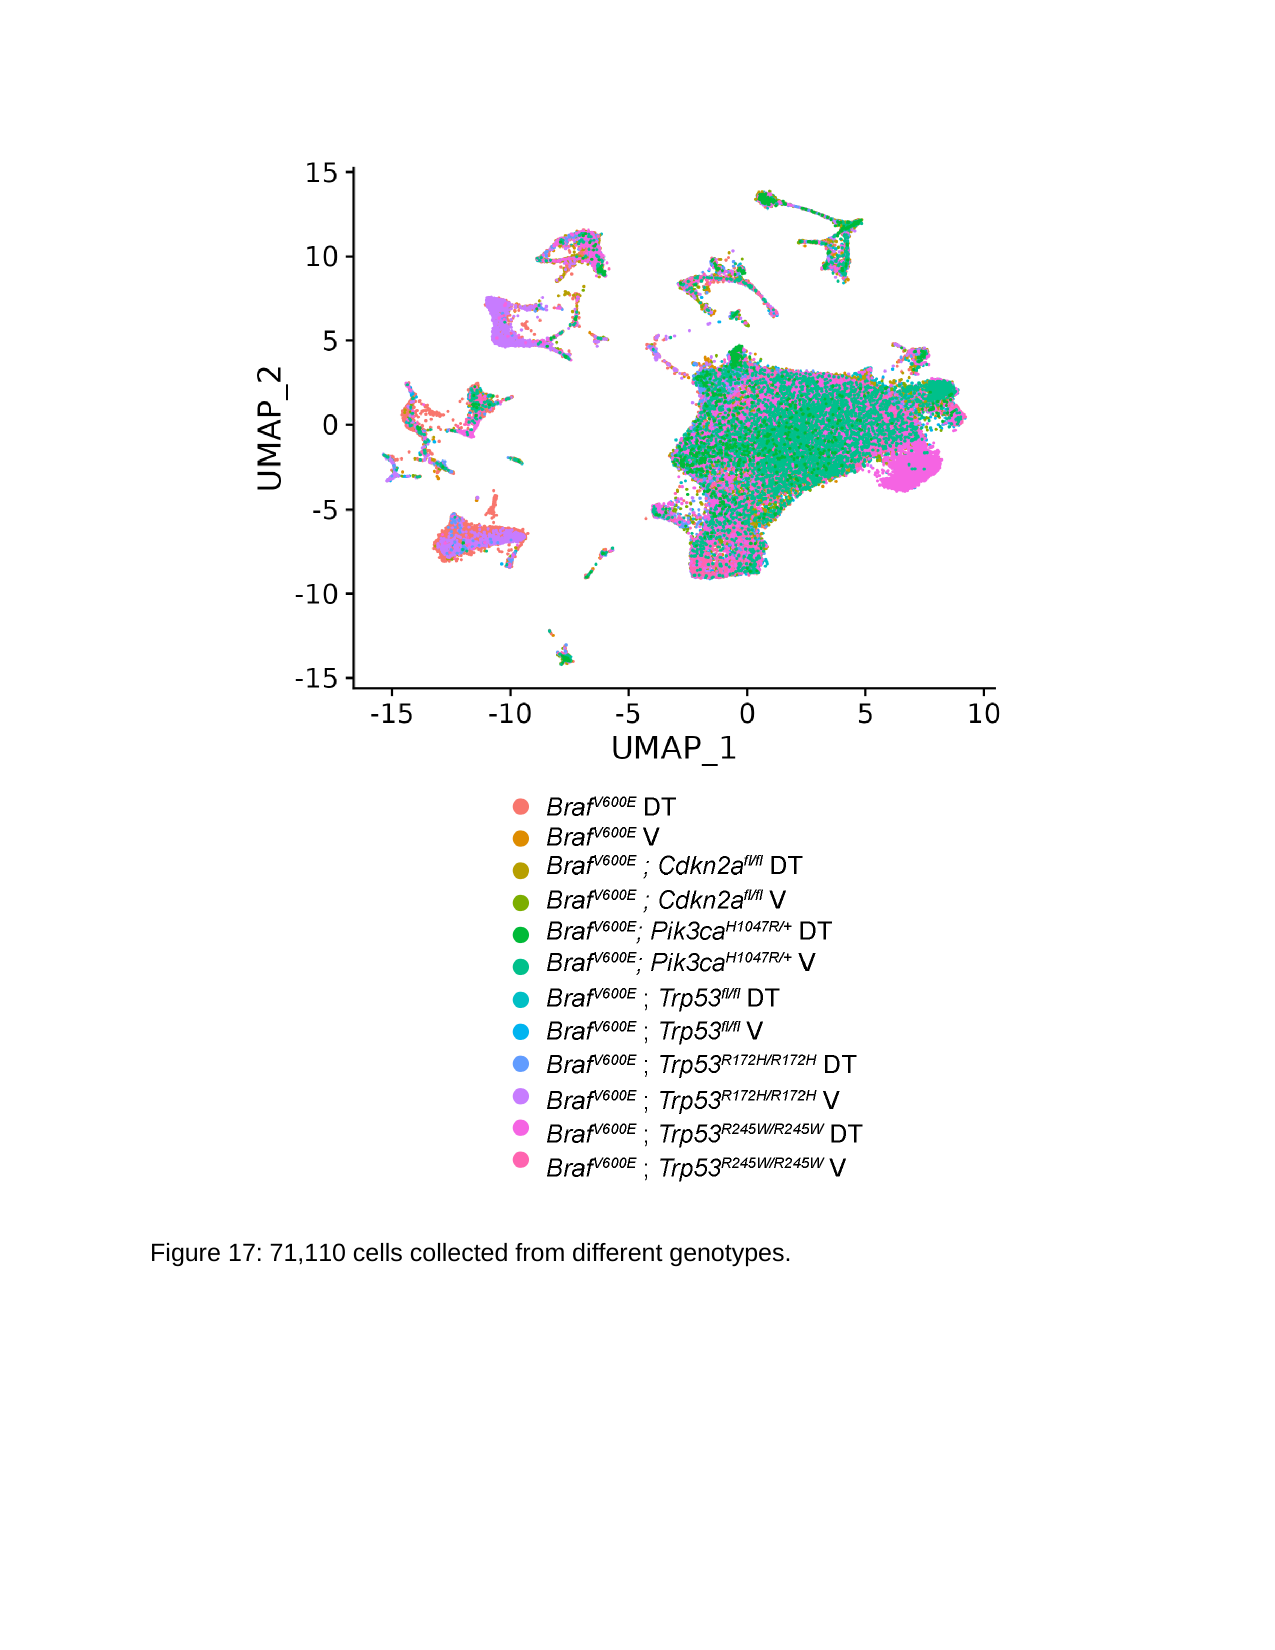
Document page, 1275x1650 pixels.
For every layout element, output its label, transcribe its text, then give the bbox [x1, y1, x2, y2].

picture [249, 150, 1026, 1185]
text Figure 17: 71,110 cells collected from different genotypes. [150, 1238, 1125, 1267]
